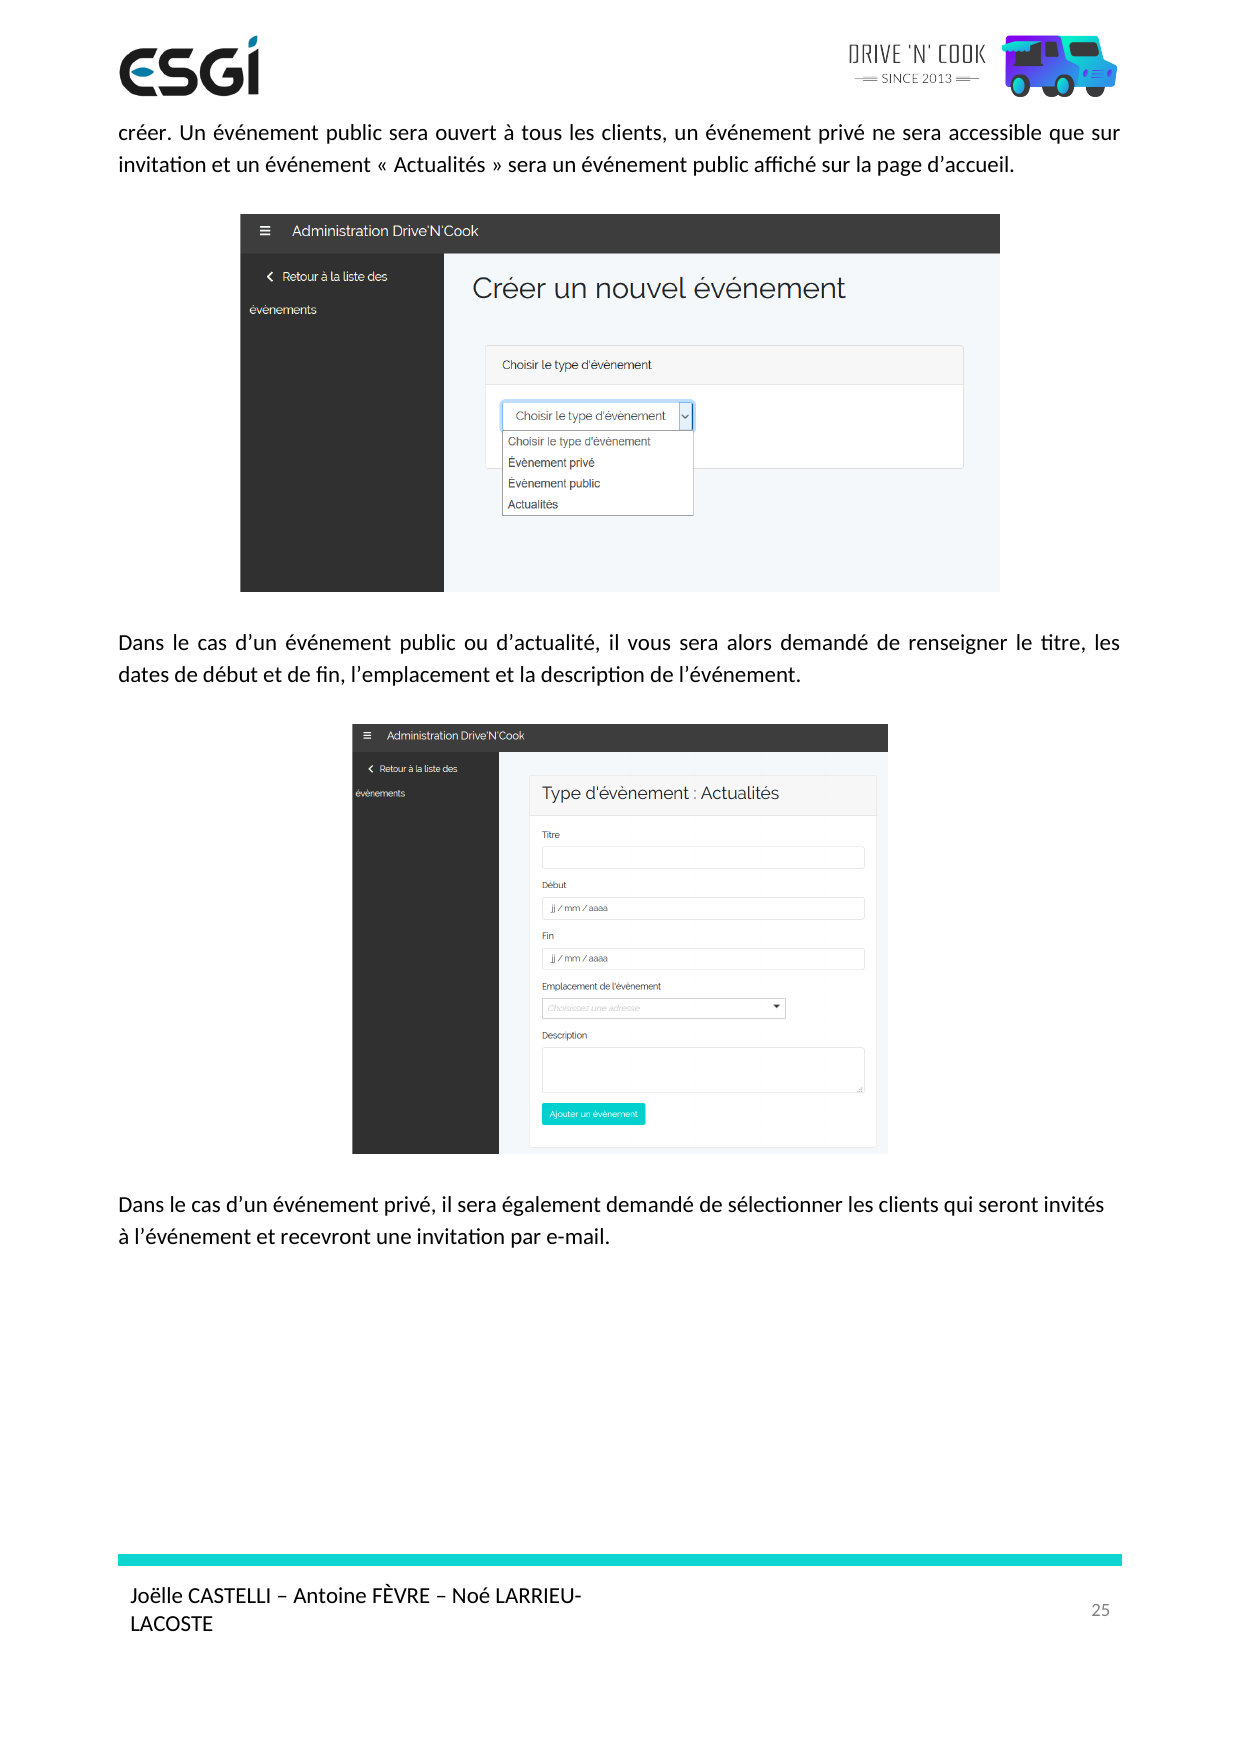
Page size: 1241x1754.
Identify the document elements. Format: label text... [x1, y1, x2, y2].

picture [837, 40, 996, 91]
text Dans le cas d’un événement public ou d’actualité, il vous sera alors demandé de renseigner le titre, les dates de début et de fin, l’emplacement et la description de l’événement. [118, 628, 1122, 688]
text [118, 118, 1122, 178]
text Dans le cas d’un événement privé, il sera également demandé de sélectionner les clients qui seront invités à l’événement et recevront une invitation par e-mail. [118, 1190, 1122, 1250]
picture [997, 30, 1122, 101]
picture [118, 35, 259, 98]
picture [240, 214, 1000, 592]
picture [352, 724, 888, 1154]
